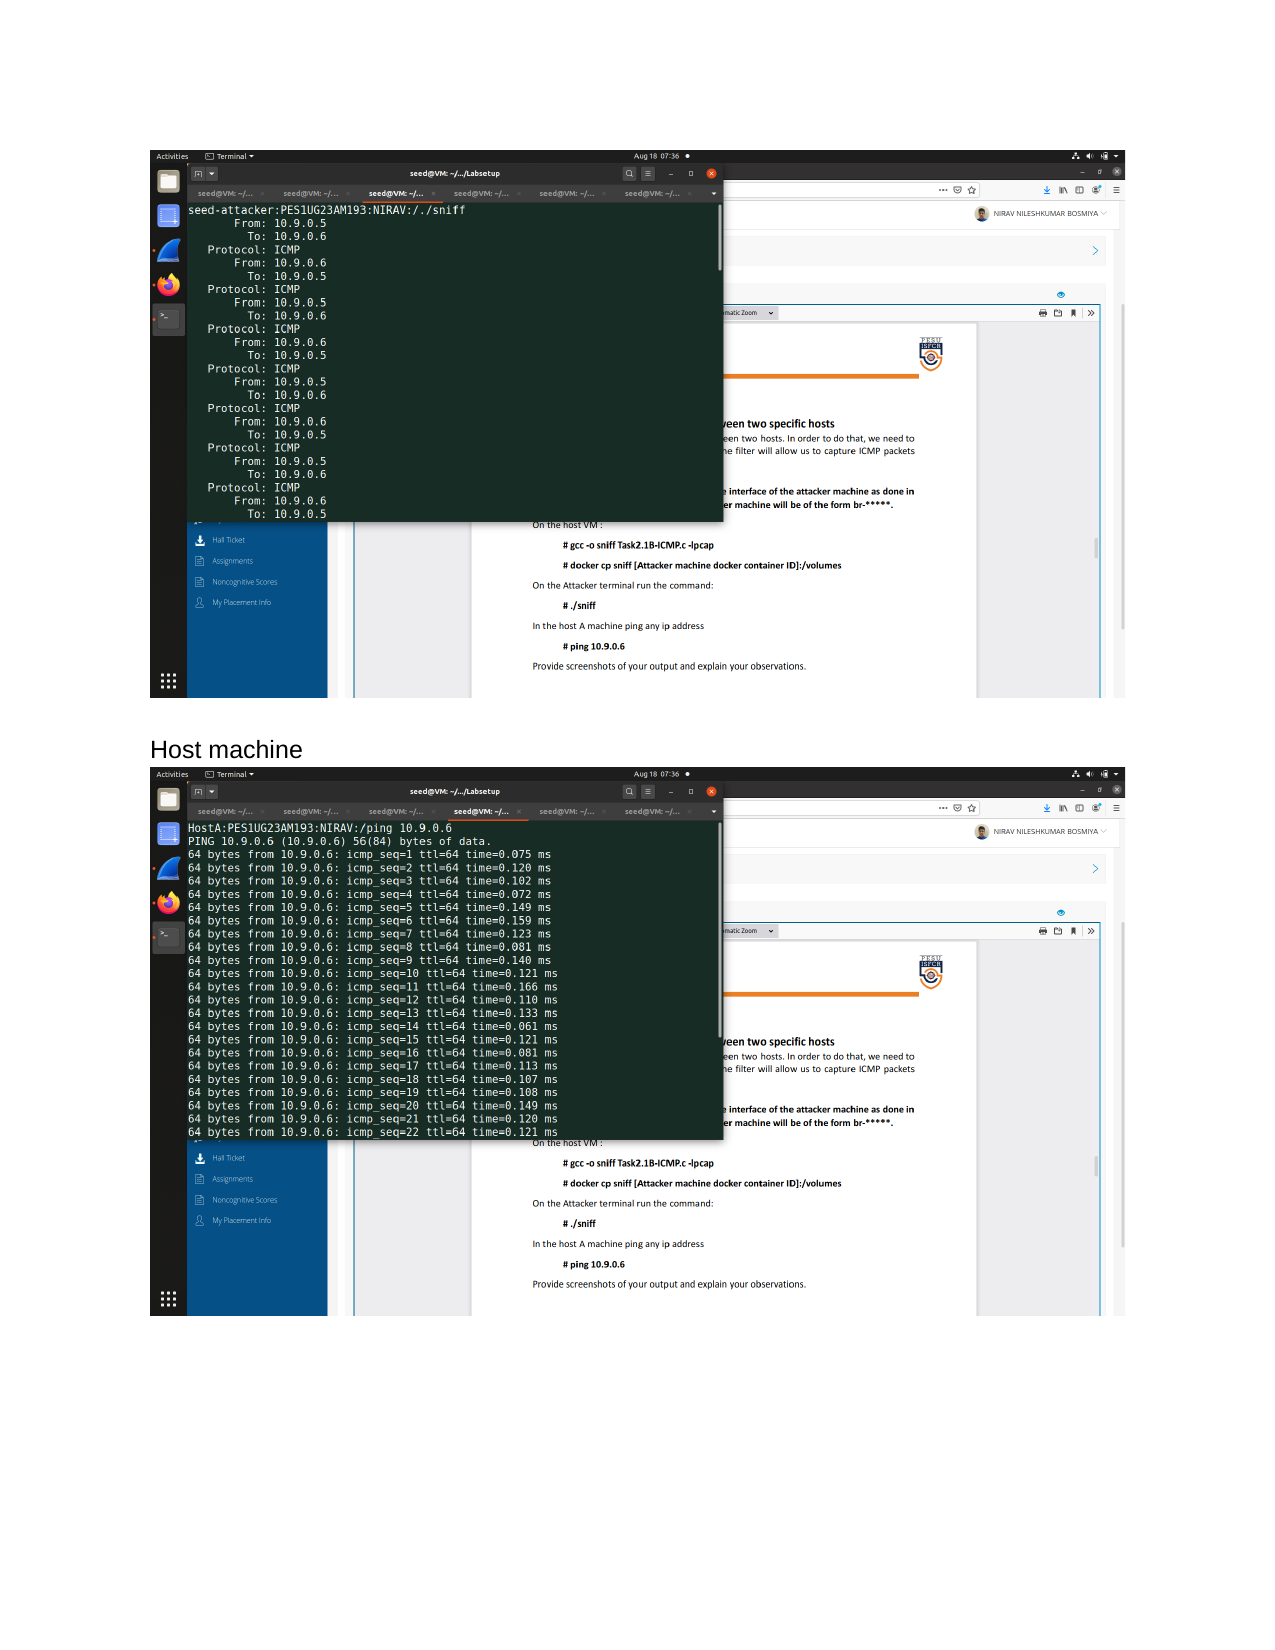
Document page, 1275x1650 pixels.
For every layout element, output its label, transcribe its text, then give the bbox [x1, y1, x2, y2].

picture [150, 150, 1125, 698]
picture [150, 767, 1125, 1316]
text Host machine [150, 735, 1125, 763]
